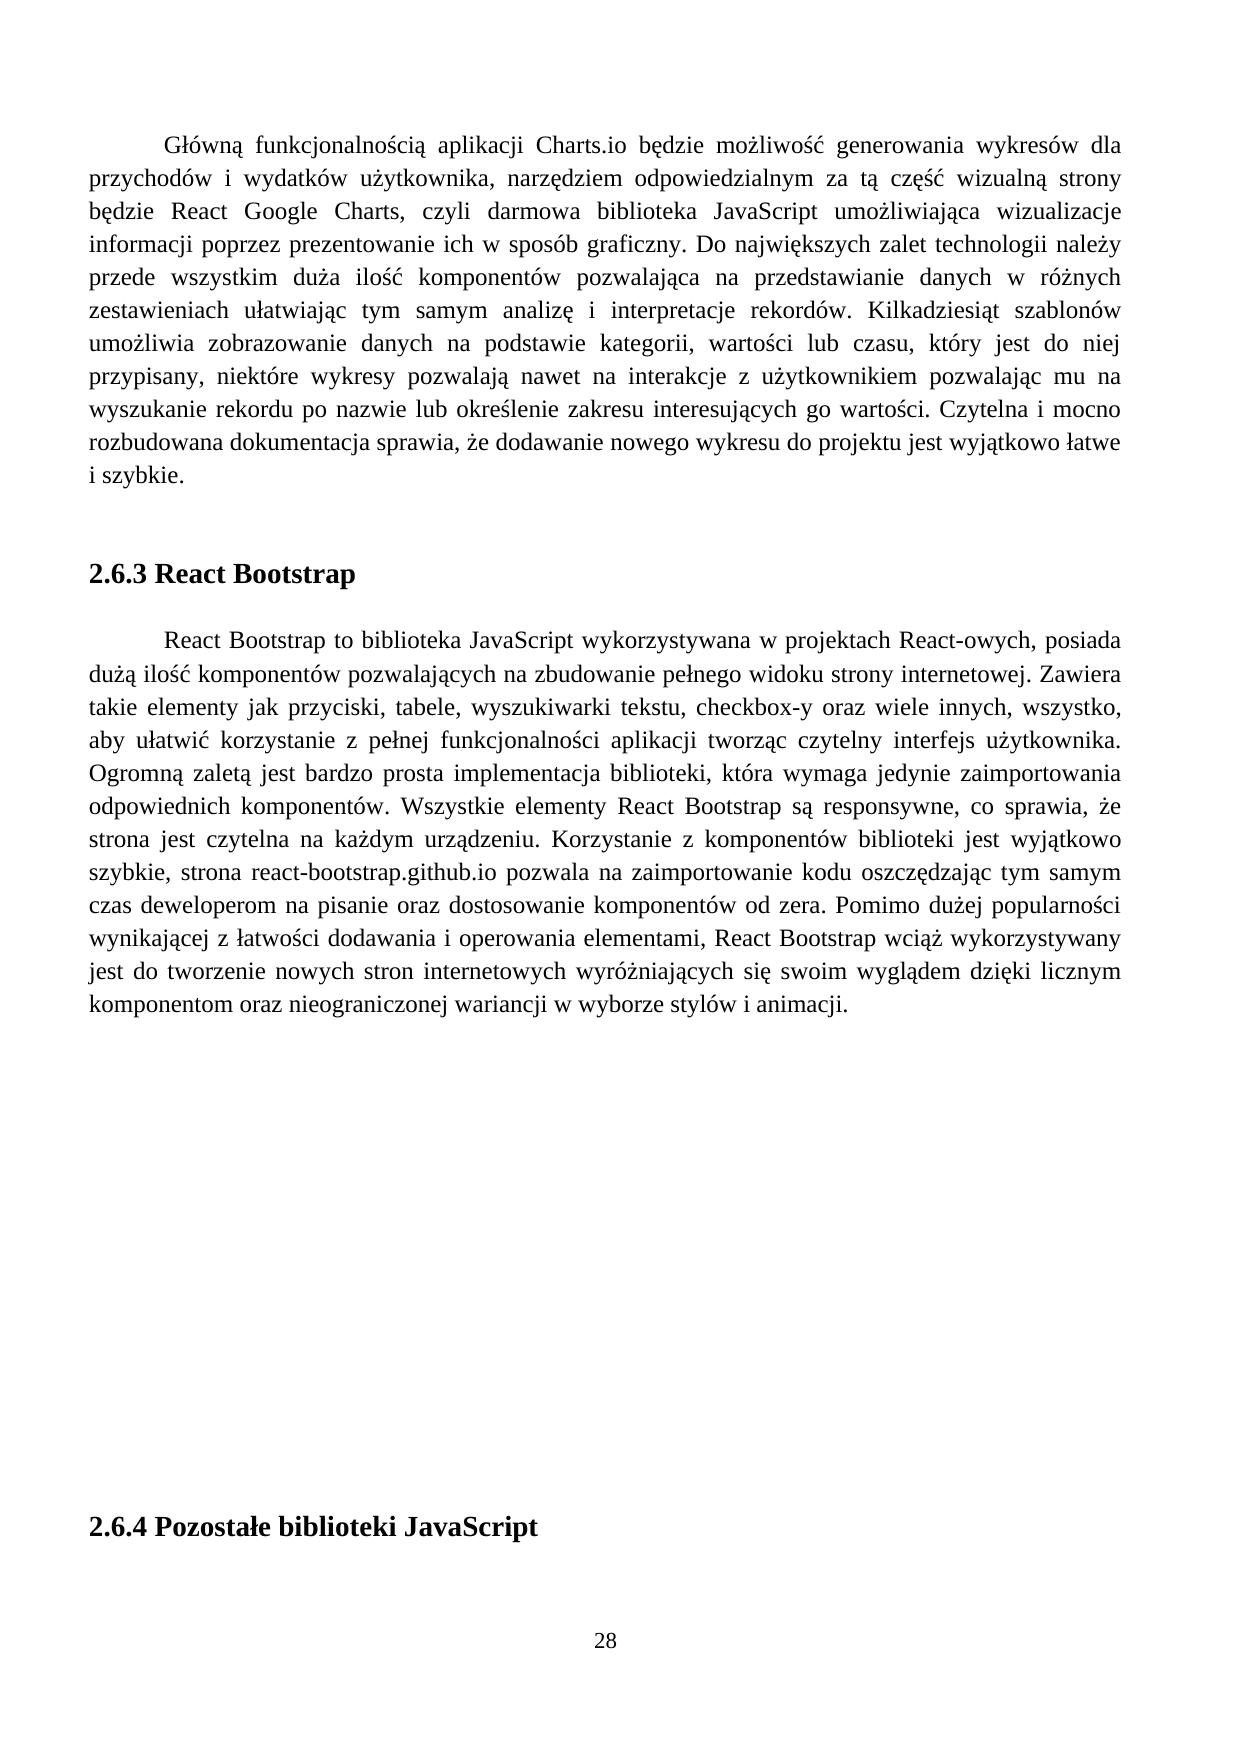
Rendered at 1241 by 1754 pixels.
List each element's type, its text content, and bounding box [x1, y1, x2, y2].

subtitle 2.6.3 React Bootstrap [89, 557, 740, 590]
text React Bootstrap to biblioteka JavaScript wykorzystywana w projektach React-owych, posiada dużą ilość komponentów pozwalających na zbudowanie pełnego widoku strony internetowej. Zawiera takie elementy jak przyciski, tabele, wyszukiwarki tekstu, checkbox-y oraz wiele innych, wszystko, aby ułatwić korzystanie z pełnej funkcjonalności aplikacji tworząc czytelny interfejs użytkownika. Ogromną zaletą jest bardzo prosta implementacja biblioteki, która wymaga jedynie zaimportowania odpowiednich komponentów. Wszystkie elementy React Bootstrap są responsywne, co sprawia, że strona jest czytelna na każdym urządzeniu. Korzystanie z komponentów biblioteki jest wyjątkowo szybkie, strona react-bootstrap.github.io pozwala na zaimportowanie kodu oszczędzając tym samym czas deweloperom na pisanie oraz dostosowanie komponentów od zera. Pomimo dużej popularności wynikającej z łatwości dodawania i operowania elementami, React Bootstrap wciąż wykorzystywany jest do tworzenie nowych stron internetowych wyróżniających się swoim wyglądem dzięki licznym komponentom oraz nieograniczonej wariancji w wyborze stylów i animacji. [89, 626, 1122, 1018]
subtitle 2.6.4 Pozostałe biblioteki JavaScript [89, 1509, 740, 1543]
text Główną funkcjonalnością aplikacji Charts.io będzie możliwość generowania wykresów dla przychodów i wydatków użytkownika, narzędziem odpowiedzialnym za tą część wizualną strony będzie React Google Charts, czyli darmowa biblioteka JavaScript umożliwiająca wizualizacje informacji poprzez prezentowanie ich w sposób graficzny. Do największych zalet technologii należy przede wszystkim duża ilość komponentów pozwalająca na przedstawianie danych w różnych zestawieniach ułatwiając tym samym analizę i interpretacje rekordów. Kilkadziesiąt szablonów umożliwia zobrazowanie danych na podstawie kategorii, wartości lub czasu, który jest do niej przypisany, niektóre wykresy pozwalają nawet na interakcje z użytkownikiem pozwalając mu na wyszukanie rekordu po nazwie lub określenie zakresu interesujących go wartości. Czytelna i mocno rozbudowana dokumentacja sprawia, że dodawanie nowego wykresu do projektu jest wyjątkowo łatwe i szybkie. [89, 130, 1122, 489]
